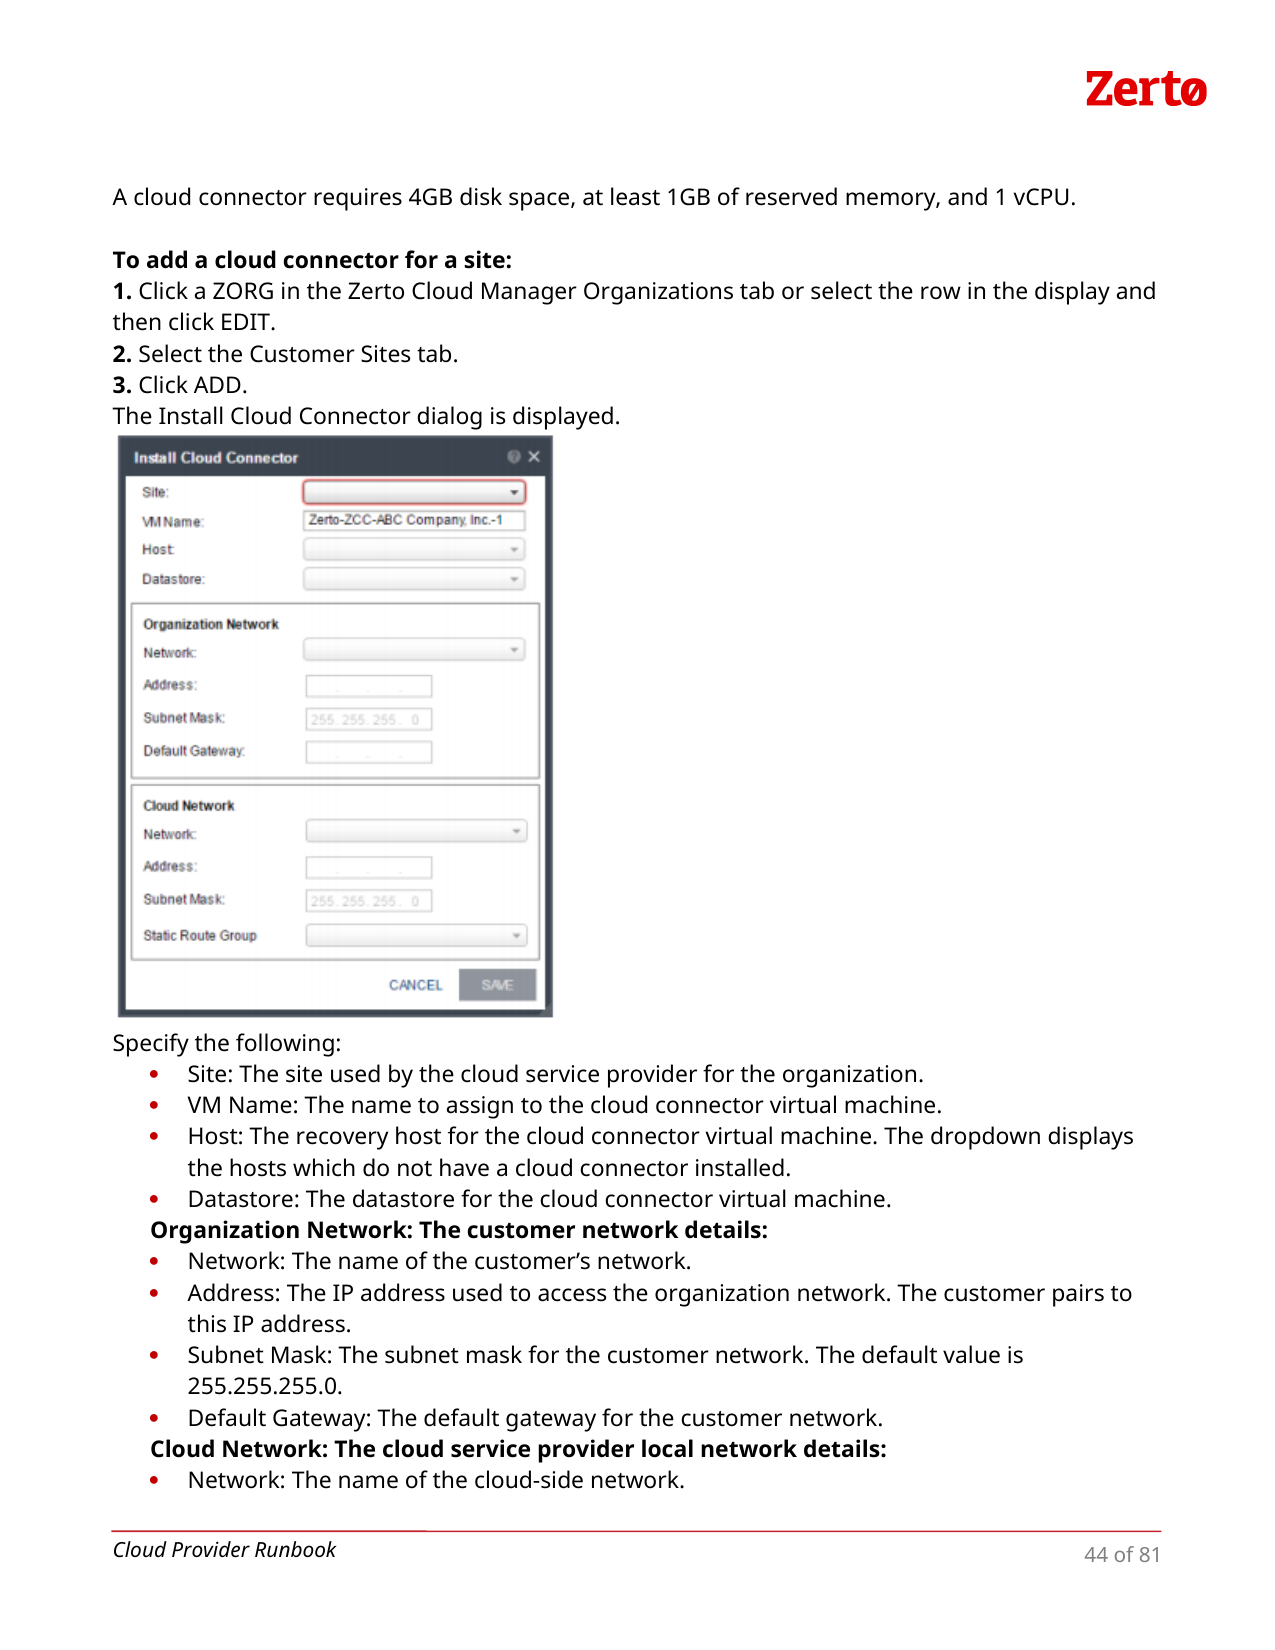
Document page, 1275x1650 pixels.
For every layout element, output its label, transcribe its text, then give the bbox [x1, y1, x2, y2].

text The Install Cloud Connector dialog is displayed. [112, 400, 1162, 431]
list Subnet Mask: The subnet mask for the customer network. The default value is 255.255.255.0. [150, 1339, 1162, 1402]
text 3. Click ADD. [112, 369, 1162, 400]
text Organization Network: The customer network details: [150, 1214, 1162, 1245]
list VM Name: The name to assign to the cloud connector virtual machine. [150, 1089, 1162, 1120]
text 2. Select the Customer Sites tab. [112, 337, 1162, 369]
list Site: The site used by the cloud service provider for the organization. [150, 1058, 1162, 1089]
text 1. Click a ZORG in the Zerto Cloud Manager Organizations tab or select the row in the display and then click EDIT. [112, 275, 1162, 337]
text Cloud Network: The cloud service provider local network details: [150, 1433, 1162, 1464]
text A cloud connector requires 4GB disk space, at least 1GB of reserved memory, and 1 vCPU. [112, 181, 1162, 212]
text To add a cloud connector for a site: [112, 244, 1162, 275]
text Specify the following: [112, 1027, 1162, 1058]
list Host: The recovery host for the cloud connector virtual machine. The dropdown displays the hosts which do not have a cloud connector installed. [150, 1120, 1162, 1183]
list Network: The name of the customer’s network. [150, 1245, 1162, 1277]
picture [1086, 71, 1207, 106]
list Address: The IP address used to access the organization network. The customer pairs to this IP address. [150, 1277, 1162, 1339]
list Network: The name of the cloud-side network. [150, 1464, 1162, 1495]
list Datastore: The datastore for the cloud connector virtual machine. [150, 1183, 1162, 1214]
picture [112, 431, 561, 1027]
list Default Gateway: The default gateway for the customer network. [150, 1402, 1162, 1433]
